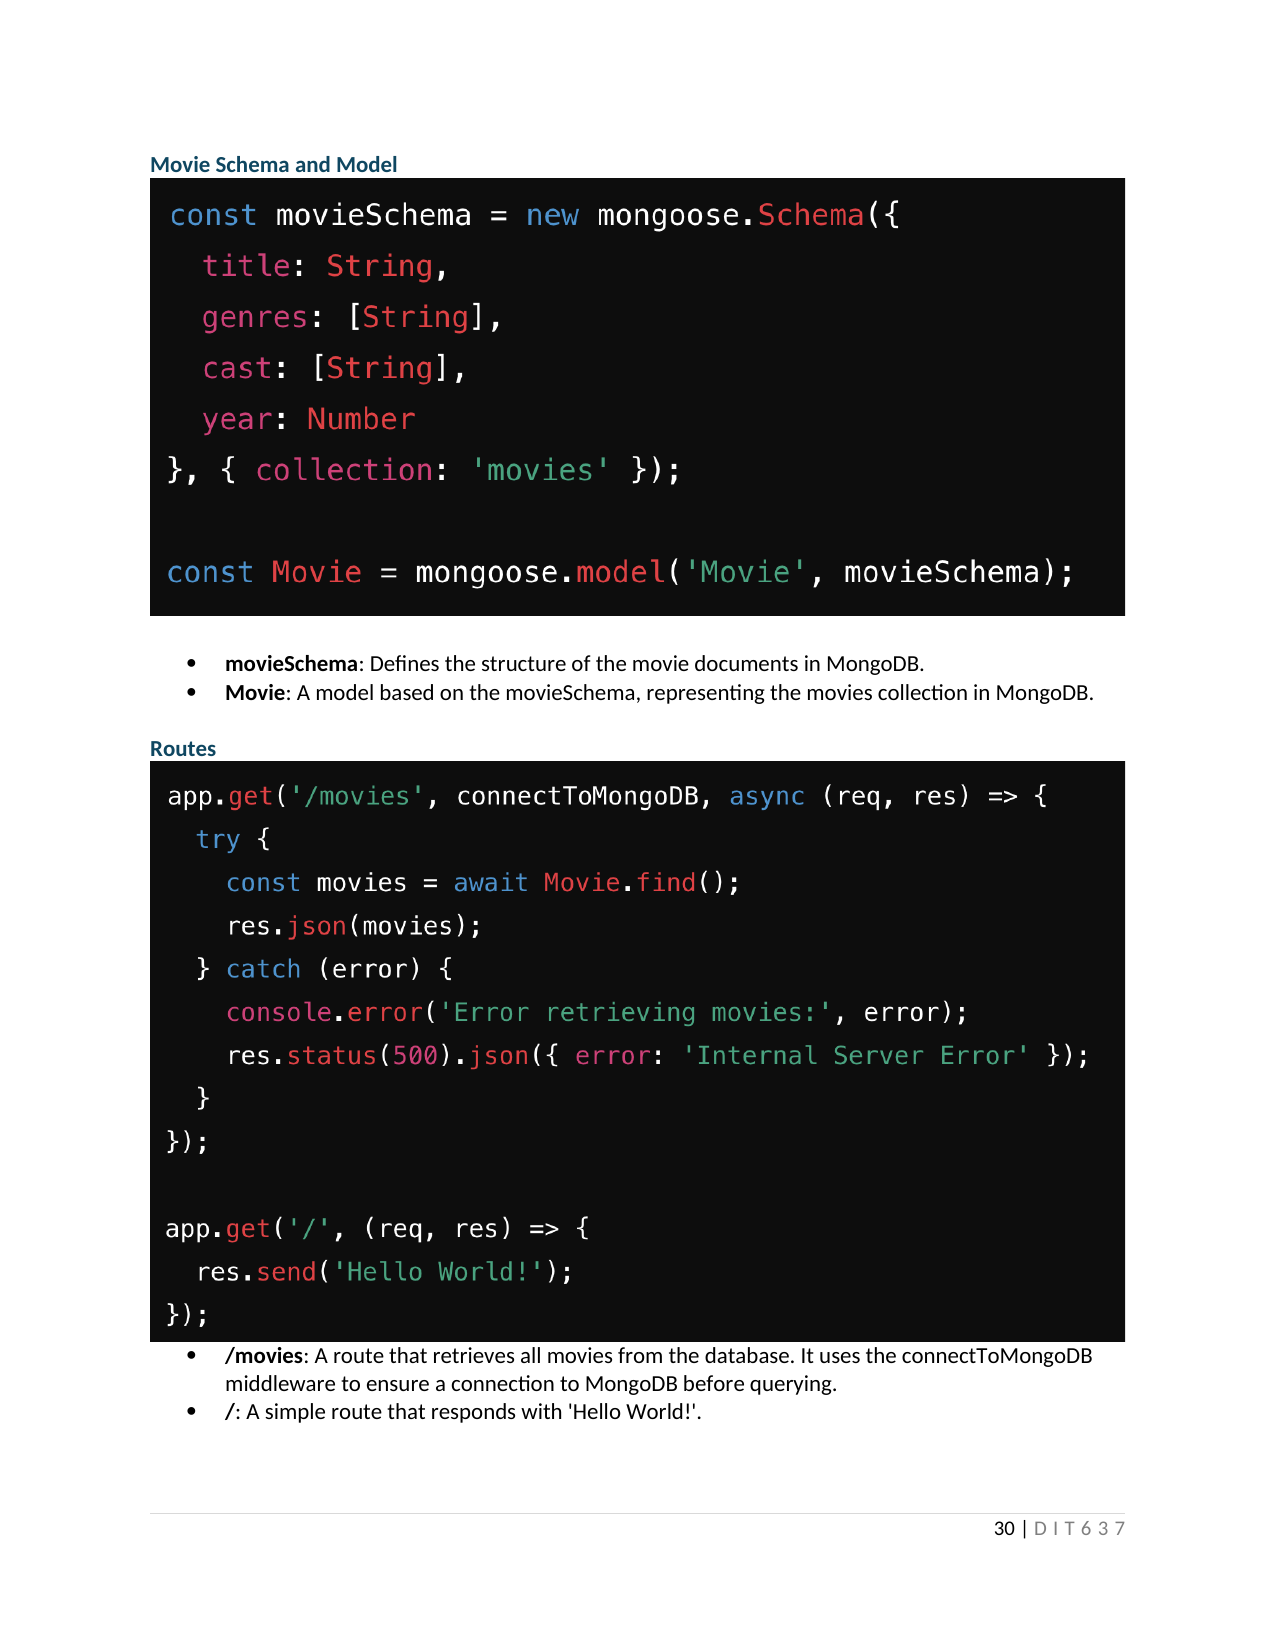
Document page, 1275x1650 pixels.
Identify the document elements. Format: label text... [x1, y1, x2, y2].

list /: A simple route that responds with 'Hello World!'. [187, 1397, 1125, 1425]
picture [150, 761, 1125, 1342]
picture [150, 178, 1125, 616]
list Movie: A model based on the movieSchema, representing the movies collection in MongoDB. [187, 678, 1125, 706]
subtitle Routes [150, 734, 1125, 761]
list /movies: A route that retrieves all movies from the database. It uses the connectToMongoDB middleware to ensure a connection to MongoDB before querying. [187, 1342, 1125, 1397]
subtitle Movie Schema and Model [150, 150, 1125, 178]
list movieSchema: Defines the structure of the movie documents in MongoDB. [187, 649, 1125, 678]
